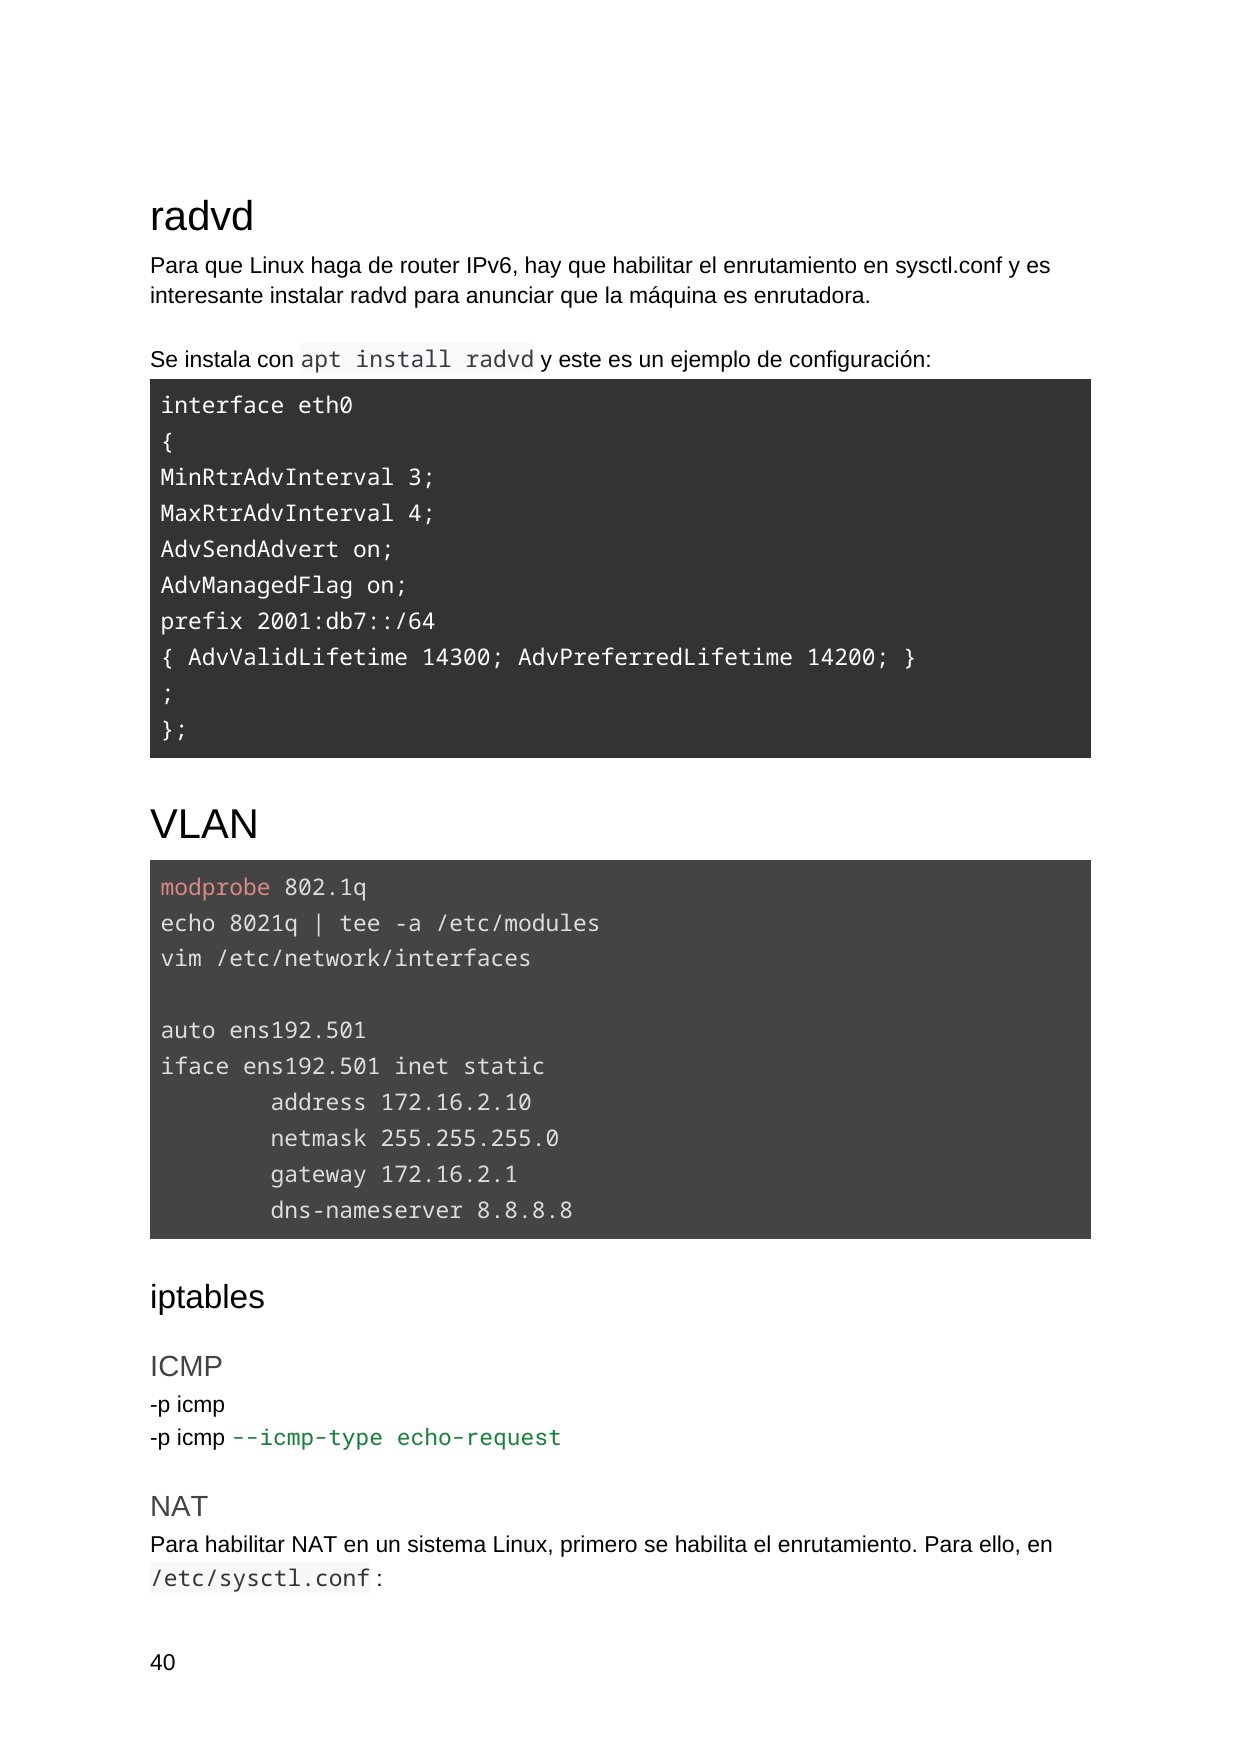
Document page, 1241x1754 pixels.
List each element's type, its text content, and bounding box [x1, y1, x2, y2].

text -p icmp --icmp-type echo-request [150, 1421, 1090, 1451]
subtitle NAT [150, 1489, 1090, 1522]
subtitle VLAN [150, 800, 1090, 848]
text Para habilitar NAT en un sistema Linux, primero se habilita el enrutamiento. Para ello, en /etc/sysctl.conf : [150, 1531, 1090, 1593]
subtitle ICMP [150, 1349, 1090, 1382]
subtitle iptables [150, 1277, 1090, 1315]
text Se instala con apt install radvd y este es un ejemplo de configuración: [534, 343, 1090, 374]
text Para que Linux haga de router IPv6, hay que habilitar el enrutamiento en sysctl.conf y es interesante instalar radvd para anunciar que la máquina es enrutadora. [150, 252, 1090, 309]
text Se instala con apt install radvd y este es un ejemplo de configuración: [150, 343, 300, 374]
subtitle radvd [150, 192, 1090, 239]
table_header interface eth0 { MinRtrAdvInterval 3; MaxRtrAdvInterval 4; AdvSendAdvert on; AdvManagedFlag on; prefix 2001:db7::/64 { AdvValidLifetime 14300; AdvPreferredLifetime 14200; } ; }; [150, 379, 1091, 758]
table_header modprobe 802.1q echo 8021q | tee -a /etc/modules vim /etc/network/interfaces auto ens192.501 iface ens192.501 inet static address 172.16.2.10 netmask 255.255.255.0 gateway 172.16.2.1 dns-nameserver 8.8.8.8 [150, 860, 1091, 1239]
text -p icmp [150, 1391, 1090, 1417]
